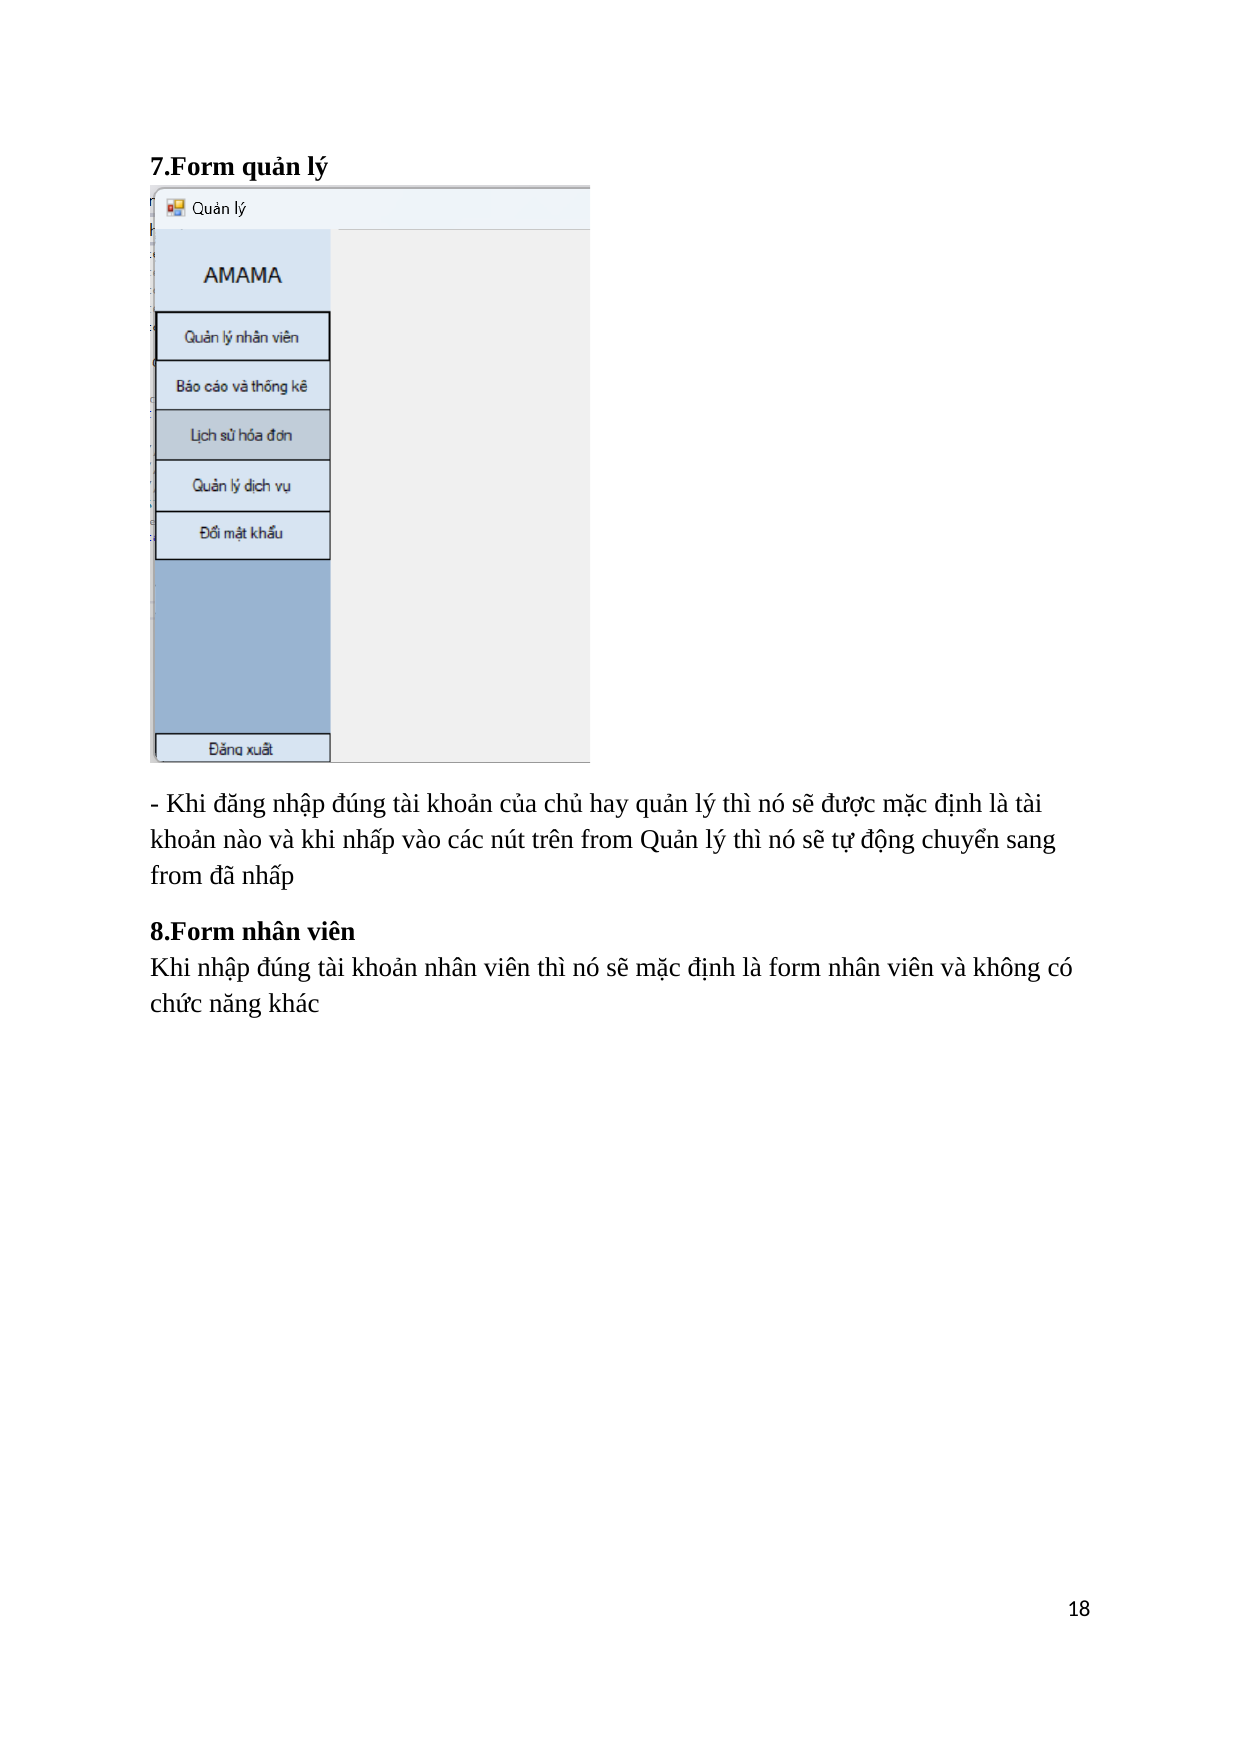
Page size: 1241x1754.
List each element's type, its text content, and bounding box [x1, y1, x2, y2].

subtitle 8.Form nhân viên [150, 916, 1090, 947]
text Khi nhập đúng tài khoản nhân viên thì nó sẽ mặc định là form nhân viên và không có chức năng khác [150, 951, 1090, 1018]
subtitle 7.Form quản lý [150, 150, 1090, 181]
picture [150, 185, 591, 763]
text - Khi đăng nhập đúng tài khoản của chủ hay quản lý thì nó sẽ được mặc định là tài khoản nào và khi nhấp vào các nút trên from Quản lý thì nó sẽ tự động chuyển sang from đã nhấp [150, 787, 1090, 890]
